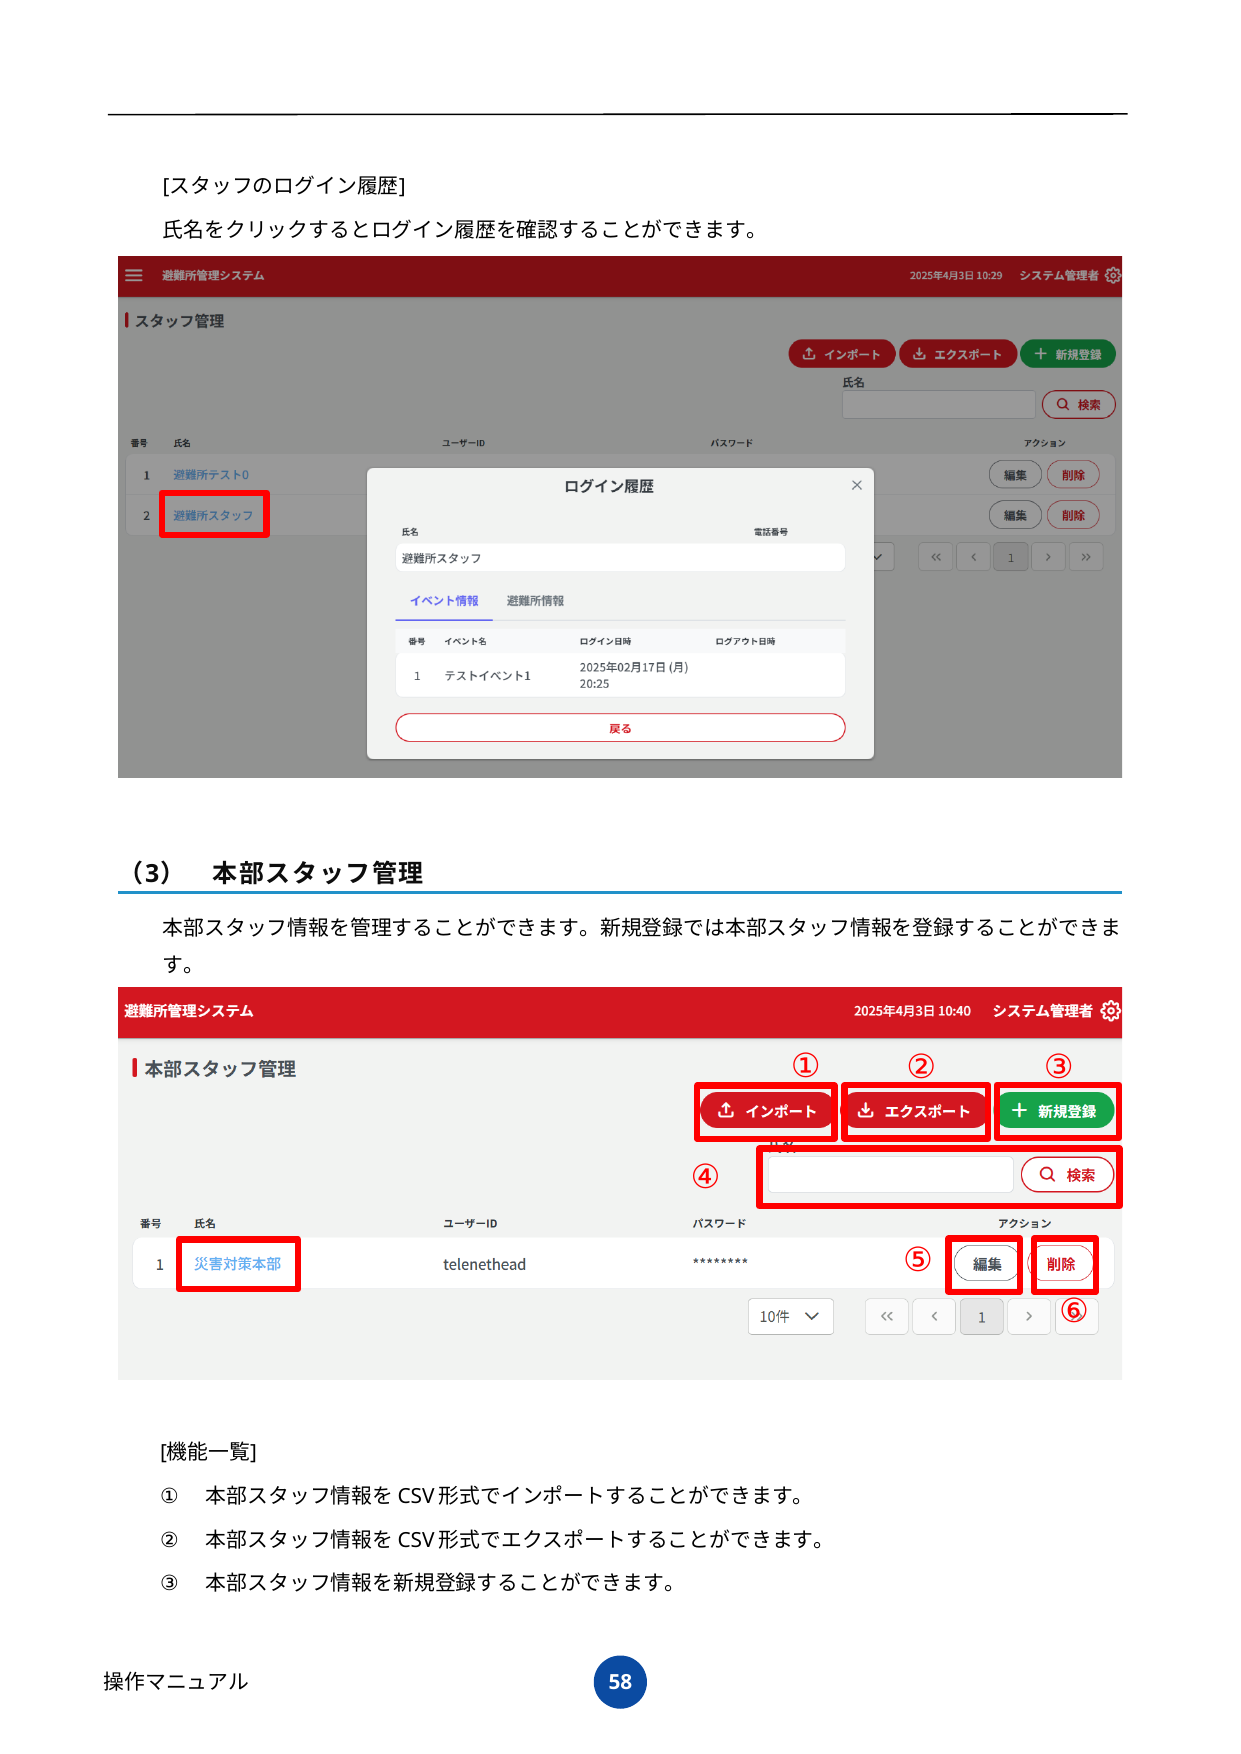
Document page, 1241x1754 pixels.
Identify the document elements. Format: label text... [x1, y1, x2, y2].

list 本部スタッフ情報を管理することができます。新規登録では本部スタッフ情報を登録することができます。 [162, 905, 1122, 980]
text [機能一覧] [160, 1429, 1122, 1467]
picture [118, 987, 1123, 1380]
subtitle 本部スタッフ管理 [118, 853, 1122, 891]
text 氏名をクリックするとログイン履歴を確認することができます。 [162, 207, 1122, 245]
list 本部スタッフ情報を新規登録することができます。 [160, 1561, 1122, 1598]
text [スタッフのログイン履歴] [162, 163, 1122, 201]
list 本部スタッフ情報をCSV形式でエクスポートすることができます。 [160, 1517, 1122, 1554]
picture [763, 1152, 1116, 1203]
picture [118, 256, 1123, 778]
list 本部スタッフ情報をCSV形式でインポートすることができます。 [160, 1473, 1122, 1511]
